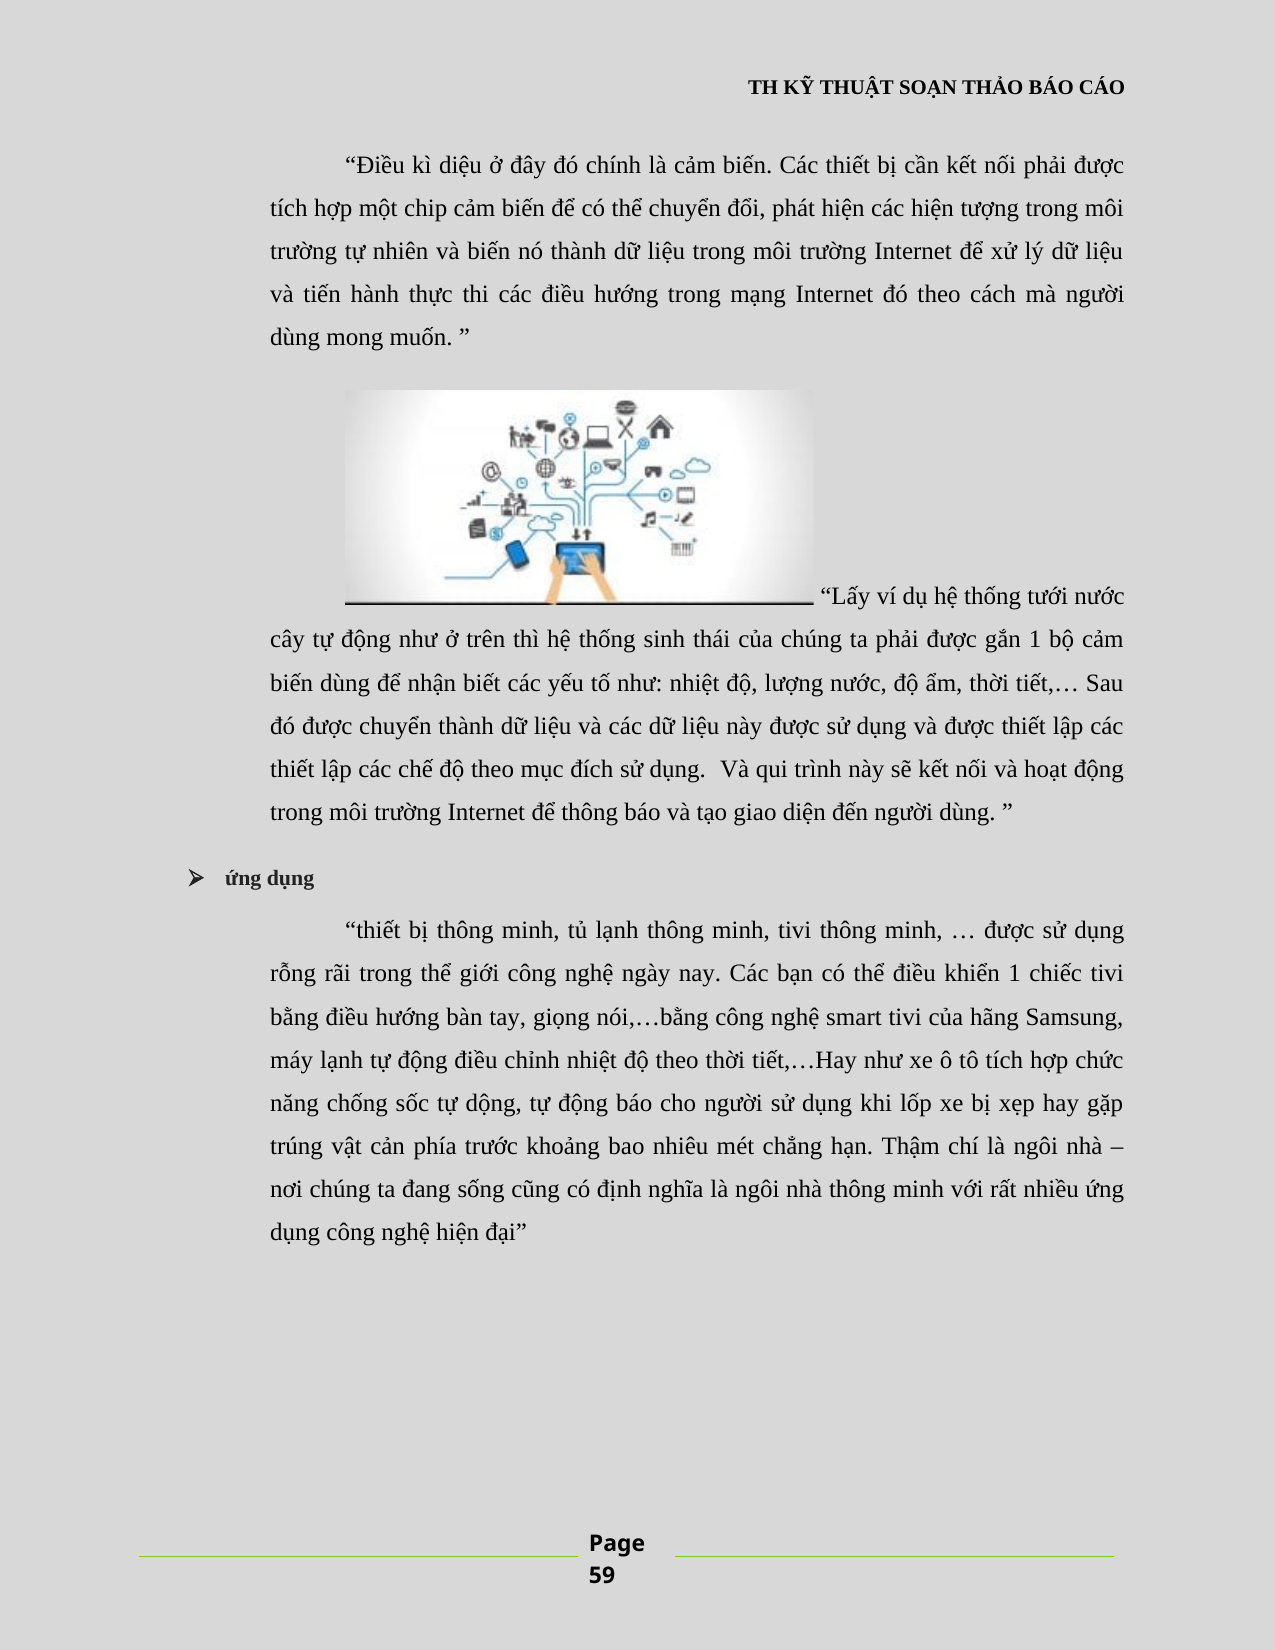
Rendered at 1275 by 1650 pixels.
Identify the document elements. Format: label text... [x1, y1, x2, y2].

subtitle “Điều kì diệu ở đây đó chính là cảm biến. Các thiết bị cần kết nối phải được tích hợp một chip cảm biến để có thể chuyển đổi, phát hiện các hiện tượng trong môi trường tự nhiên và biến nó thành dữ liệu trong môi trường Internet để xử lý dữ liệu và tiến hành thực thi các điều hướng trong mạng Internet đó theo cách mà người dùng mong muốn. ” [270, 150, 1125, 351]
subtitle ứng dụng [187, 865, 1125, 890]
subtitle “thiết bị thông minh, tủ lạnh thông minh, tivi thông minh, … được sử dụng rỗng rãi trong thể giới công nghệ ngày nay. Các bạn có thể điều khiển 1 chiếc tivi bằng điều hướng bàn tay, giọng nói,…bằng công nghệ smart tivi của hãng Samsung, máy lạnh tự động điều chỉnh nhiệt độ theo thời tiết,…Hay như xe ô tô tích hợp chức năng chống sốc tự dộng, tự động báo cho người sử dụng khi lốp xe bị xẹp hay gặp trúng vật cản phía trước khoảng bao nhiêu mét chẳng hạn. Thậm chí là ngôi nhà – nơi chúng ta đang sống cũng có định nghĩa là ngôi nhà thông minh với rất nhiều ứng dụng công nghệ hiện đại” [270, 915, 1125, 1246]
picture [345, 390, 814, 605]
